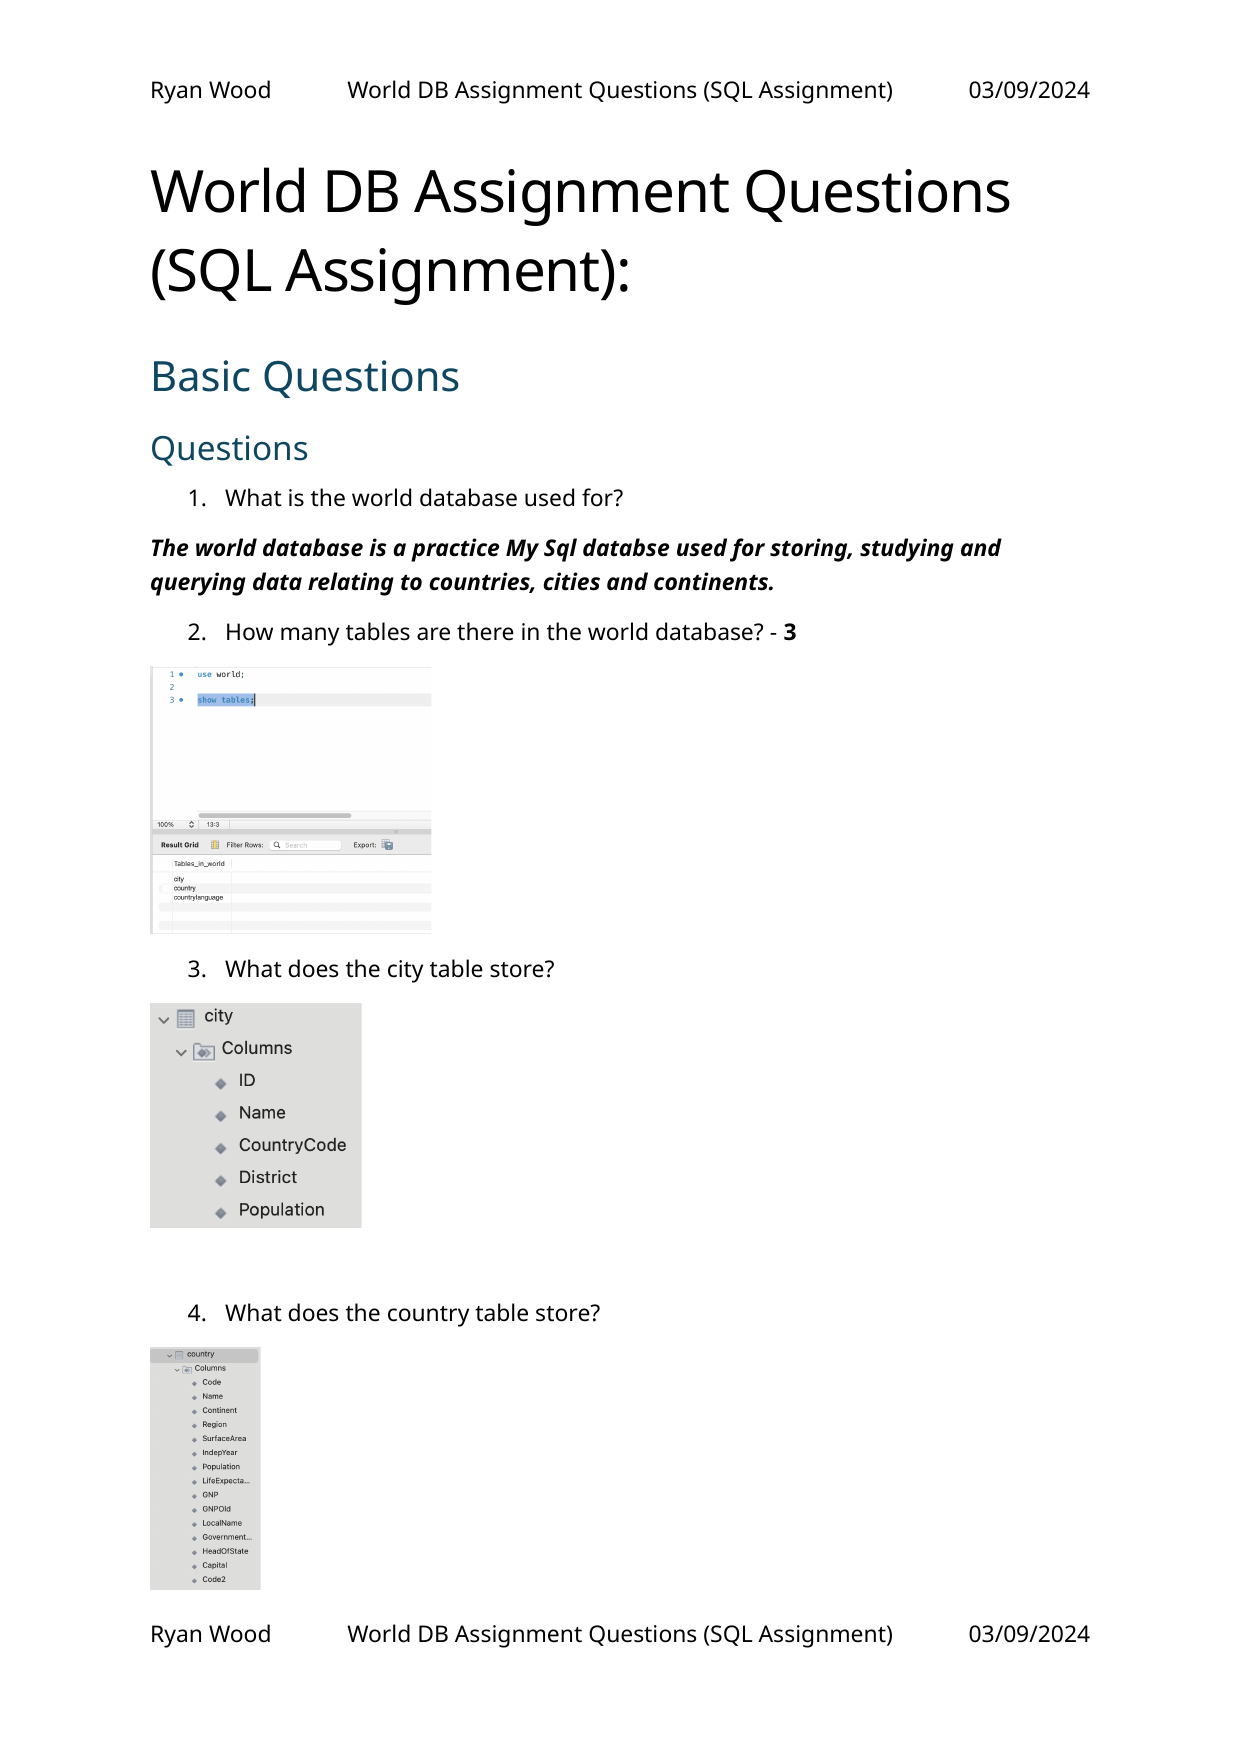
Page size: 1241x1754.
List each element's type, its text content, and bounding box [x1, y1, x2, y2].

list What does the country table store? [187, 1297, 1090, 1328]
subtitle Basic Questions [150, 346, 1090, 403]
list How many tables are there in the world database? - 3 [187, 616, 1090, 647]
title World DB Assignment Questions (SQL Assignment): [150, 150, 1090, 309]
list What is the world database used for? [187, 482, 1090, 513]
text The world database is a practice My Sql databse used for storing, studying and querying data relating to countries, cities and continents. [150, 532, 1090, 597]
picture [150, 1003, 362, 1228]
list What does the city table store? [187, 953, 1090, 984]
subtitle Questions [150, 424, 1090, 470]
picture [150, 1347, 261, 1590]
picture [150, 666, 432, 934]
